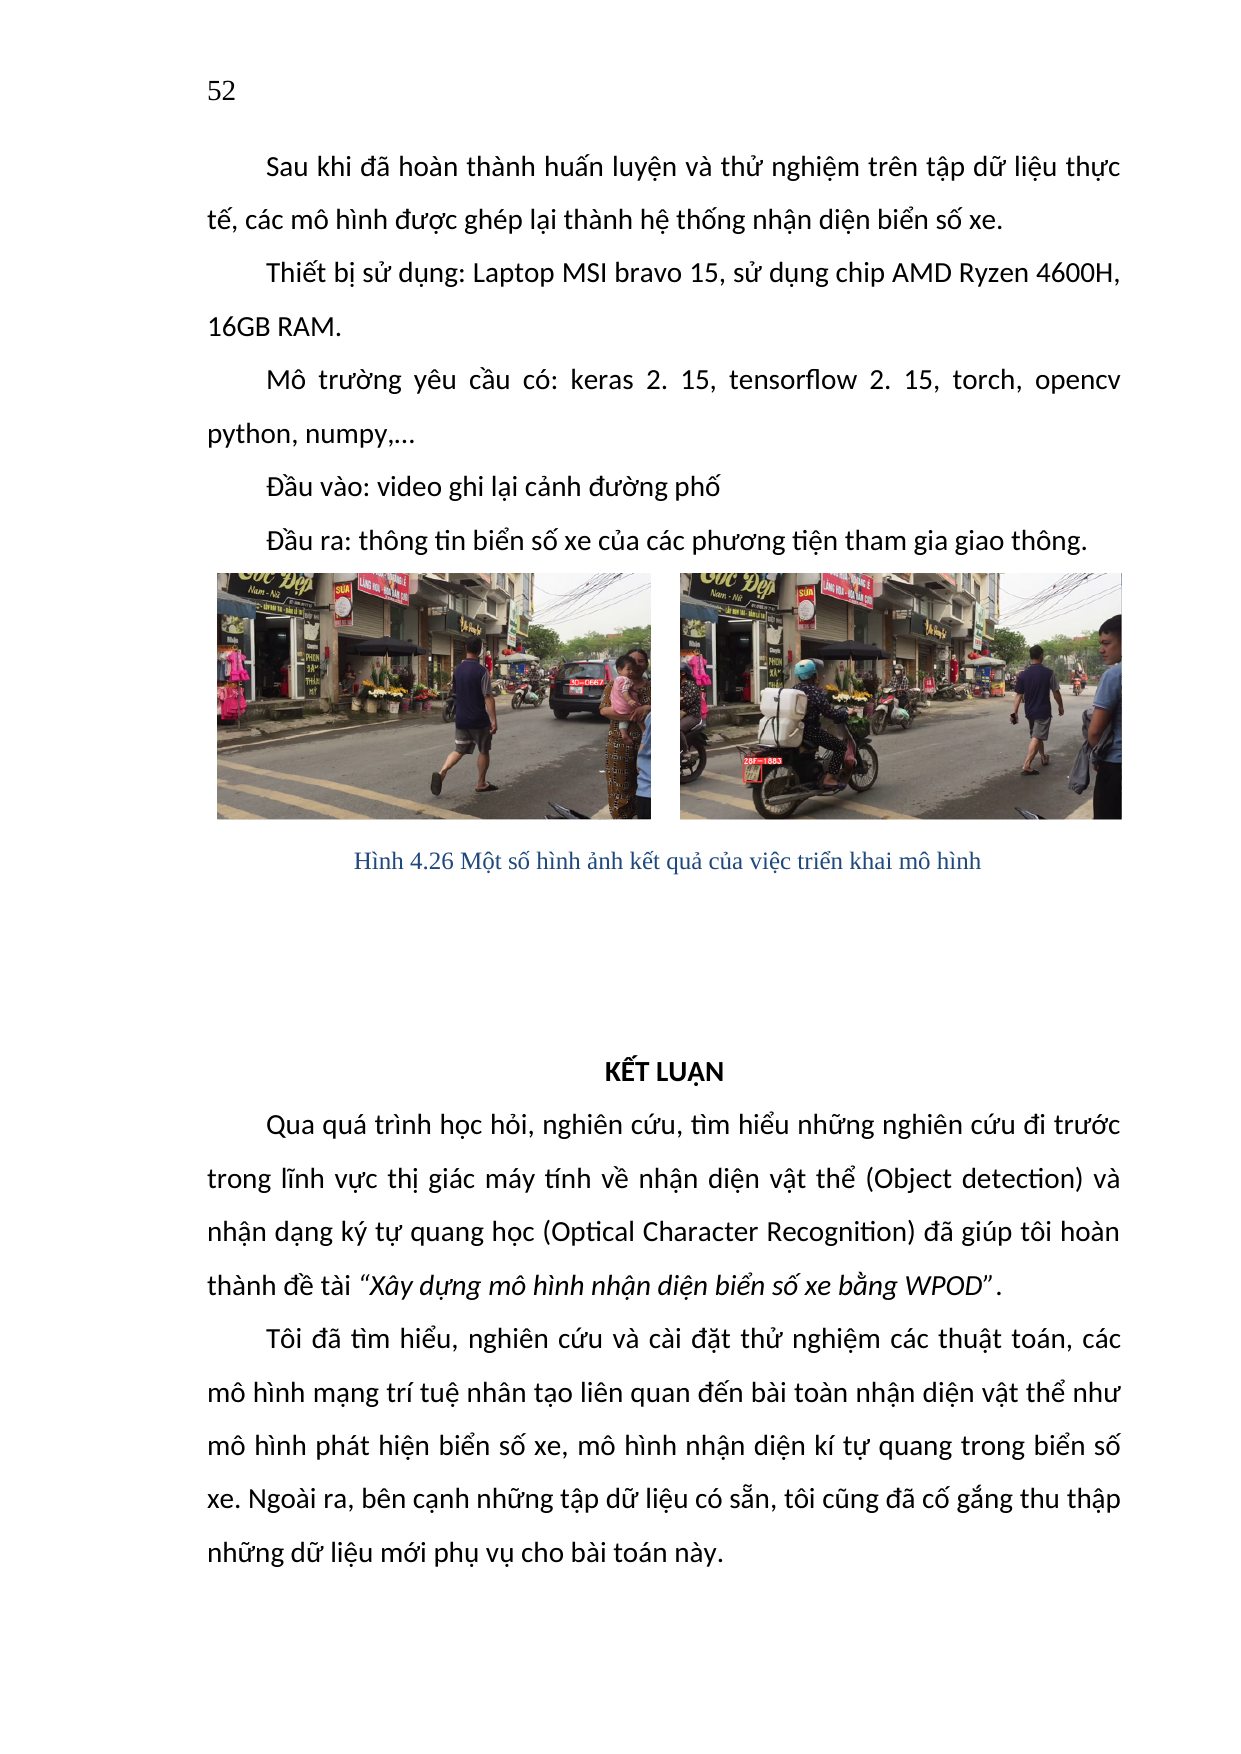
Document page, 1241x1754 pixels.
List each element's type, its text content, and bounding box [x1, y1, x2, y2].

text Sau khi đã hoàn thành huấn luyện và thử nghiệm trên tập dữ liệu thực tế, các mô hình được ghép lại thành hệ thống nhận diện biển số xe. [207, 148, 1122, 237]
text Tôi đã tìm hiểu, nghiên cứu và cài đặt thử nghiệm các thuật toán, các mô hình mạng trí tuệ nhân tạo liên quan đến bài toàn nhận diện vật thể như mô hình phát hiện biển số xe, mô hình nhận diện kí tự quang trong biển số xe. Ngoài ra, bên cạnh những tập dữ liệu có sẵn, tôi cũng đã cố gắng thu thập những dữ liệu mới phụ vụ cho bài toán này. [207, 1320, 1122, 1569]
text Qua quá trình học hỏi, nghiên cứu, tìm hiểu những nghiên cứu đi trước trong lĩnh vực thị giác máy tính về nhận diện vật thể (Object detection) và nhận dạng ký tự quang học (Optical Character Recognition) đã giúp tôi hoàn thành đề tài “Xây dựng mô hình nhận diện biển số xe bằng WPOD”. [207, 1106, 1122, 1302]
text Mô trường yêu cầu có: keras 2. 15, tensorflow 2. 15, torch, opencv python, numpy,… [207, 361, 1122, 451]
title KẾT LUẬN [207, 1053, 1122, 1089]
picture [207, 564, 1127, 825]
text Đầu vào: video ghi lại cảnh đường phố [207, 468, 1122, 504]
text Đầu ra: thông tin biển số xe của các phương tiện tham gia giao thông. [207, 522, 1122, 557]
text Thiết bị sử dụng: Laptop MSI bravo 15, sử dụng chip AMD Ryzen 4600H, 16GB RAM. [207, 254, 1122, 344]
